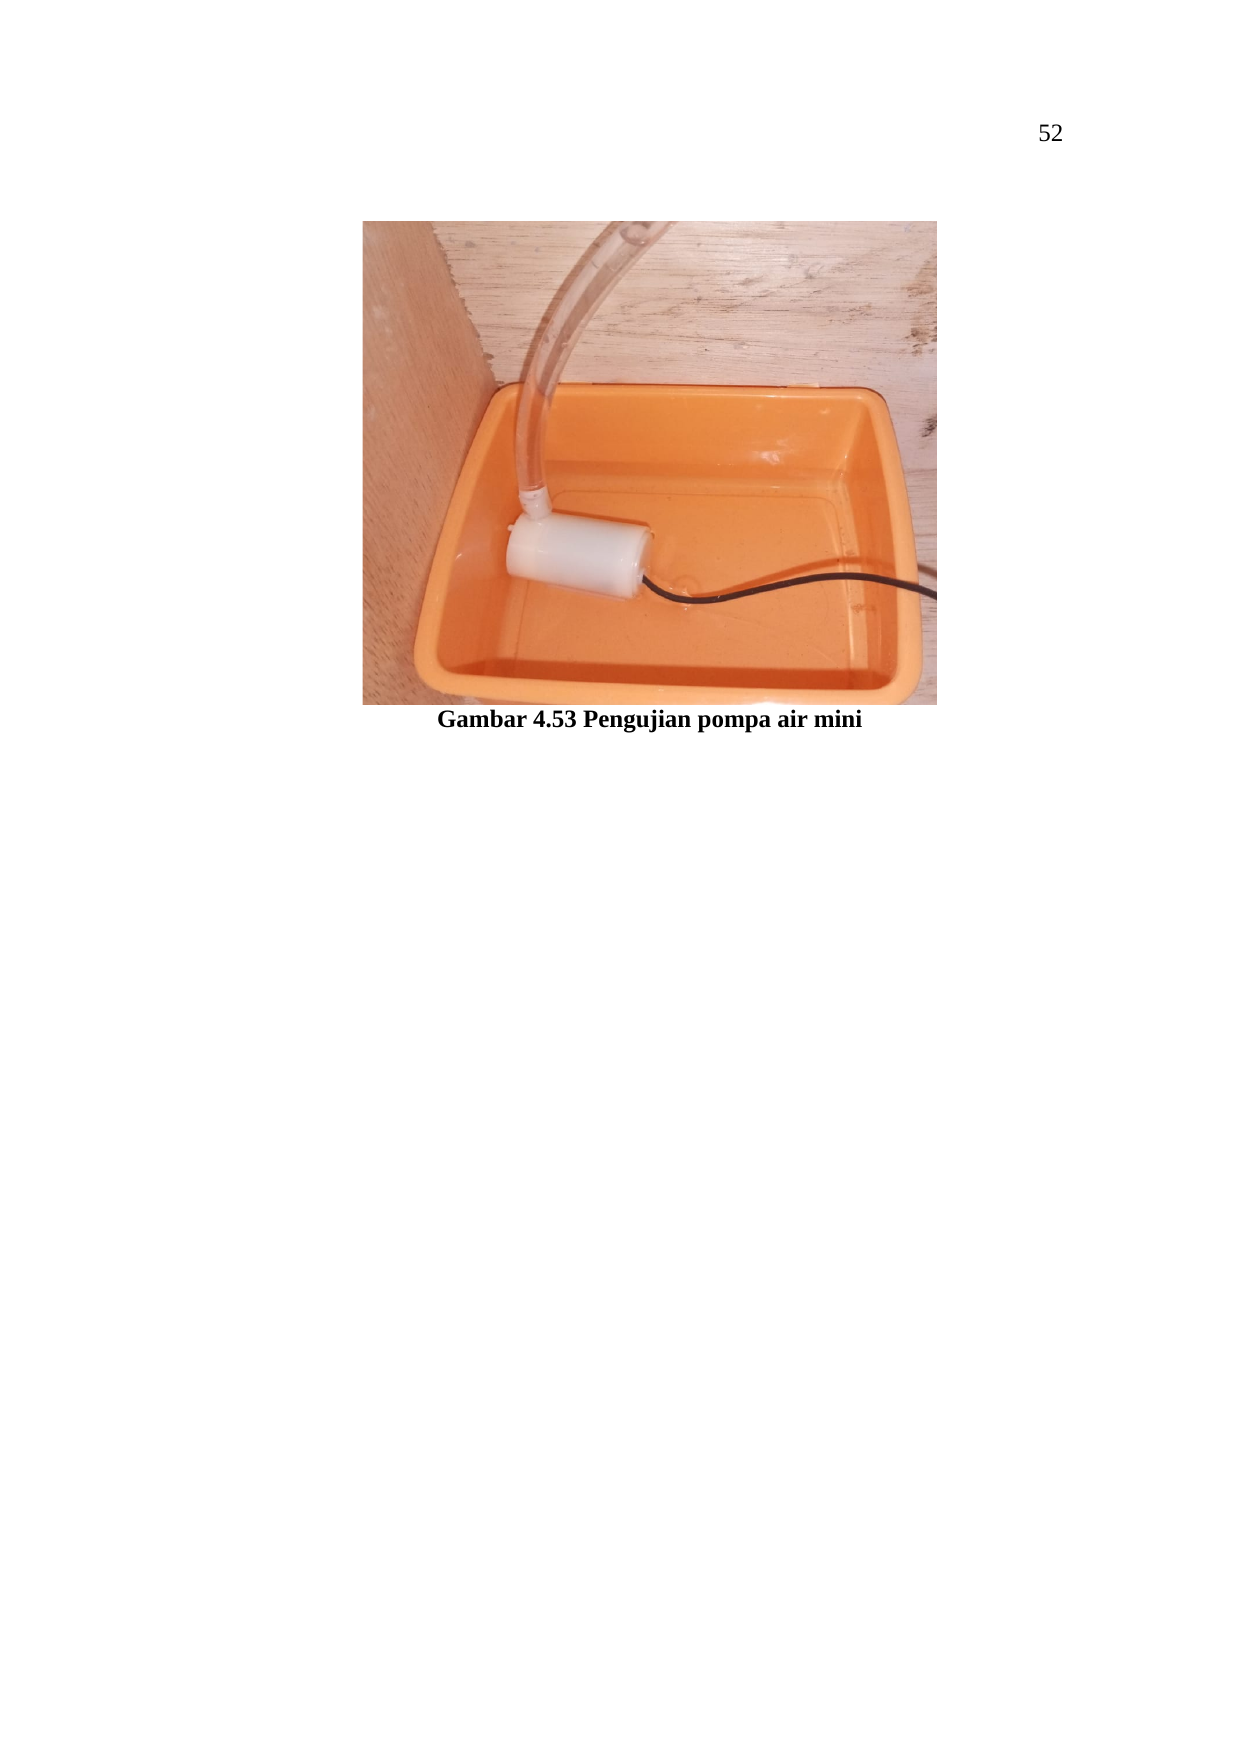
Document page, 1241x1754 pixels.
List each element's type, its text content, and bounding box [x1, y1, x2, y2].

picture [362, 221, 937, 705]
